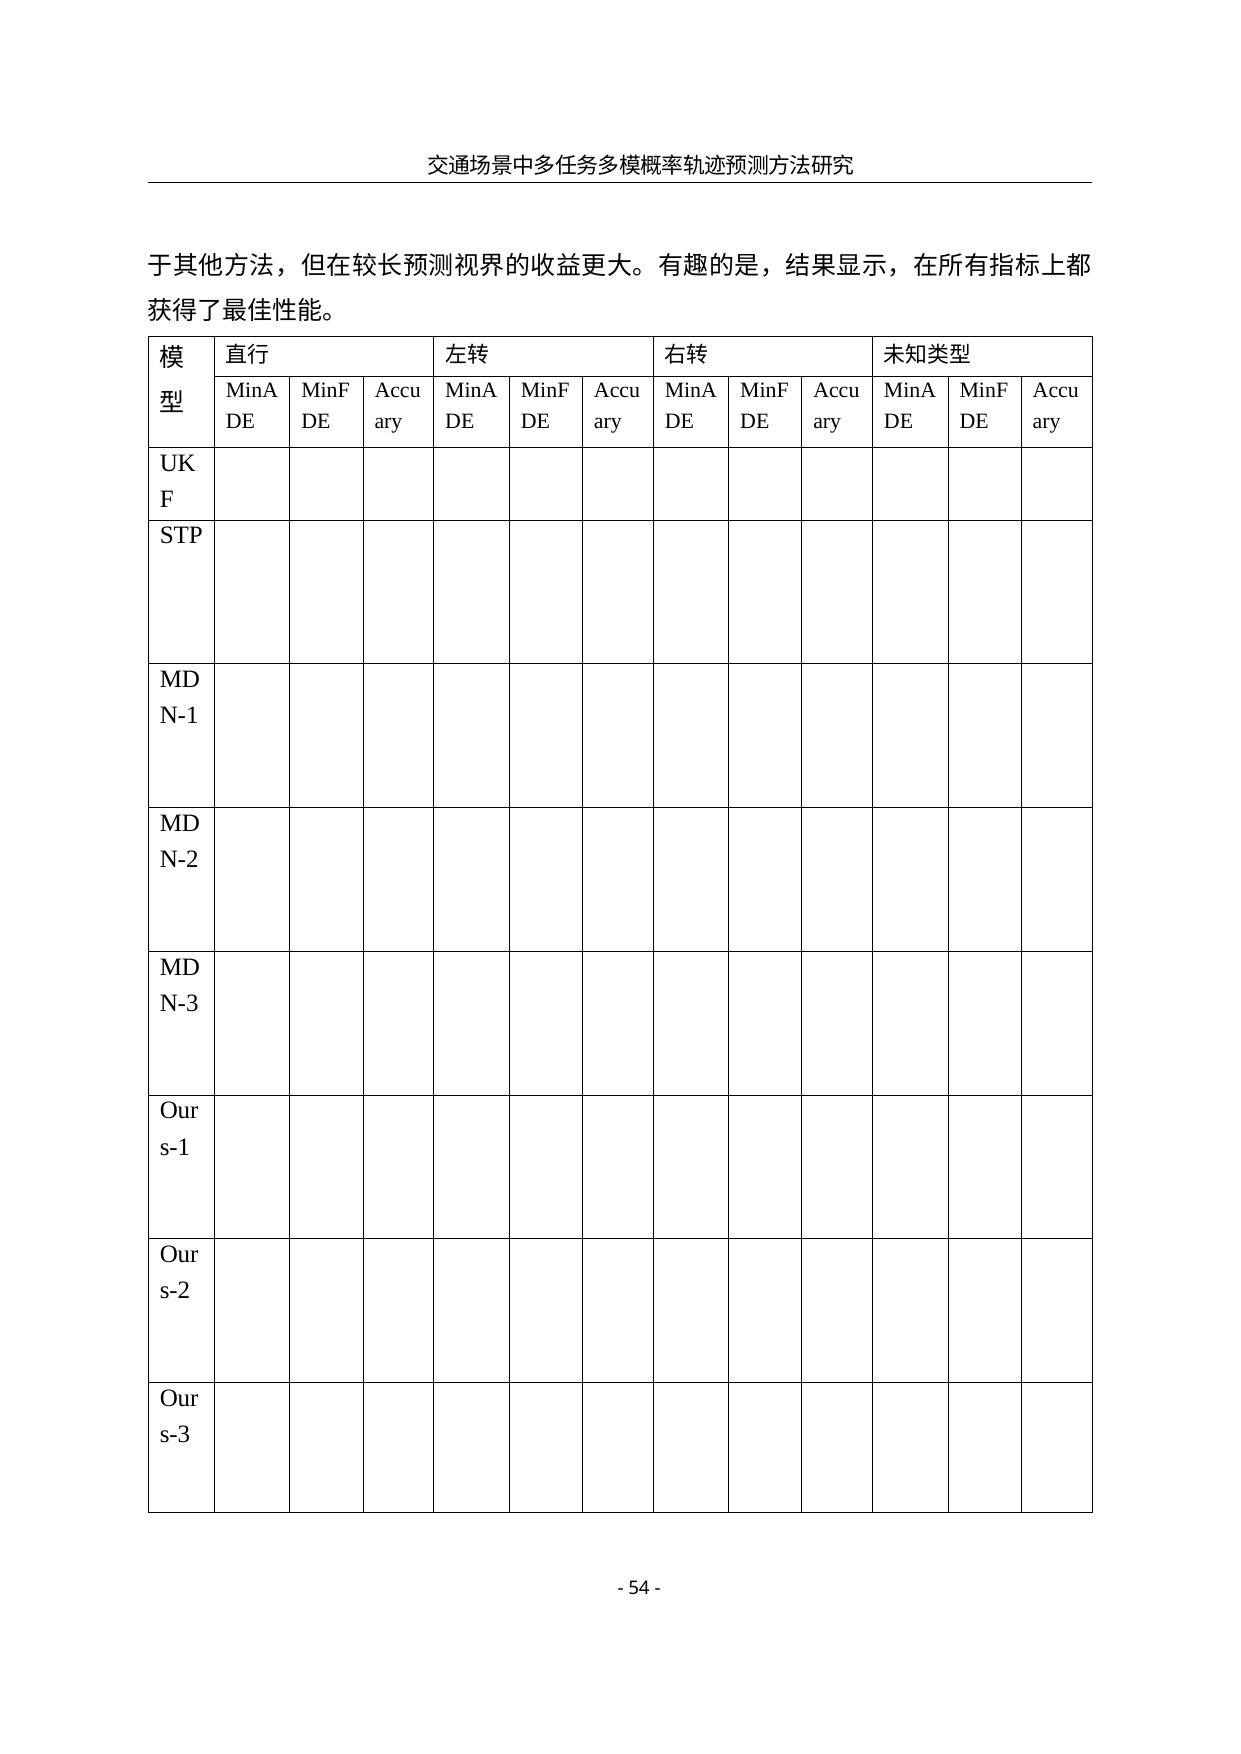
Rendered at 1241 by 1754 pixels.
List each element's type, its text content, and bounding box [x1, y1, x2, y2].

table_cell Ours-1 [149, 1096, 214, 1238]
table_cell [949, 664, 1021, 807]
table_cell [434, 808, 509, 951]
table_cell STP [149, 521, 214, 663]
table_cell [729, 664, 801, 807]
table_cell [583, 1383, 653, 1512]
table_cell [434, 952, 509, 1094]
table_cell [215, 1239, 289, 1382]
table_cell [873, 1239, 948, 1382]
table_header 直行 [215, 337, 433, 376]
table_cell Accuary [583, 377, 653, 447]
table_cell MinFDE [949, 377, 1021, 447]
table_cell MinADE [215, 377, 289, 447]
table_cell [1022, 1096, 1092, 1238]
table_cell [364, 1239, 433, 1382]
table_cell MinADE [873, 377, 948, 447]
table_cell MinFDE [290, 377, 363, 447]
table_cell [290, 1239, 363, 1382]
table_header 模型 [149, 337, 214, 447]
table_cell [729, 1239, 801, 1382]
table_cell [434, 521, 509, 663]
table_header 未知类型 [873, 337, 1092, 376]
table_cell [802, 1239, 872, 1382]
table_cell [949, 521, 1021, 663]
table_cell [949, 1383, 1021, 1512]
table_cell [290, 664, 363, 807]
table_cell [583, 1239, 653, 1382]
table_cell [364, 952, 433, 1094]
table_cell [873, 521, 948, 663]
table_cell MDN-2 [149, 808, 214, 951]
table_cell [583, 448, 653, 519]
table_cell MinADE [654, 377, 728, 447]
table_cell [215, 1383, 289, 1512]
table_cell [215, 1096, 289, 1238]
table_cell [583, 521, 653, 663]
table_cell [215, 952, 289, 1094]
table_cell MDN-3 [149, 952, 214, 1094]
table_cell [802, 521, 872, 663]
table_cell [1022, 952, 1092, 1094]
table_header 右转 [654, 337, 872, 376]
table_cell [873, 952, 948, 1094]
table_cell [949, 1239, 1021, 1382]
table_cell [654, 1383, 728, 1512]
table_cell [654, 448, 728, 519]
table_cell [802, 1096, 872, 1238]
table_cell [873, 448, 948, 519]
table_cell [729, 1096, 801, 1238]
table_cell [873, 664, 948, 807]
table_cell [583, 952, 653, 1094]
table_cell [215, 664, 289, 807]
table_cell [1022, 448, 1092, 519]
table_cell Ours-3 [149, 1383, 214, 1512]
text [148, 246, 1092, 327]
table_cell [1022, 808, 1092, 951]
table_cell [949, 952, 1021, 1094]
table_cell UKF [149, 448, 214, 519]
table_cell [873, 1096, 948, 1238]
table_cell MinFDE [510, 377, 582, 447]
table_cell [215, 808, 289, 951]
table_cell [1022, 1239, 1092, 1382]
table_cell [729, 448, 801, 519]
table_cell [290, 521, 363, 663]
table_cell [215, 521, 289, 663]
table_cell [654, 952, 728, 1094]
table_cell [510, 664, 582, 807]
table_cell [583, 664, 653, 807]
table_cell [873, 808, 948, 951]
table_cell [802, 952, 872, 1094]
table_cell [729, 952, 801, 1094]
table_cell [654, 521, 728, 663]
table_cell [729, 1383, 801, 1512]
table_cell [364, 1096, 433, 1238]
table_cell [583, 1096, 653, 1238]
table_cell [654, 1239, 728, 1382]
table_cell [802, 1383, 872, 1512]
table_header 左转 [434, 337, 653, 376]
table_cell [290, 1383, 363, 1512]
table_cell MinADE [434, 377, 509, 447]
table_cell [215, 448, 289, 519]
table_cell [364, 448, 433, 519]
table_cell [364, 521, 433, 663]
table_cell [802, 448, 872, 519]
table_cell [654, 1096, 728, 1238]
table_cell [290, 448, 363, 519]
table_cell [434, 448, 509, 519]
table_cell [364, 664, 433, 807]
table_cell [290, 1096, 363, 1238]
table_cell [802, 664, 872, 807]
table_cell Ours-2 [149, 1239, 214, 1382]
table_cell [654, 664, 728, 807]
table_cell [290, 952, 363, 1094]
table_cell [1022, 664, 1092, 807]
table_cell MinFDE [729, 377, 801, 447]
table_cell [729, 808, 801, 951]
table_cell [510, 1096, 582, 1238]
table_cell Accuary [1022, 377, 1092, 447]
table_cell [873, 1383, 948, 1512]
table_cell Accuary [364, 377, 433, 447]
table_cell [510, 448, 582, 519]
table_cell [434, 1383, 509, 1512]
table_cell [1022, 1383, 1092, 1512]
table_cell [434, 1239, 509, 1382]
table_cell [510, 521, 582, 663]
table_cell [802, 808, 872, 951]
table_cell [510, 1239, 582, 1382]
table_cell [949, 808, 1021, 951]
table_cell [510, 952, 582, 1094]
table_cell Accuary [802, 377, 872, 447]
table_cell [364, 1383, 433, 1512]
table_cell MDN-1 [149, 664, 214, 807]
table_cell [949, 448, 1021, 519]
table_cell [729, 521, 801, 663]
table_cell [583, 808, 653, 951]
table_cell [434, 1096, 509, 1238]
table_cell [434, 664, 509, 807]
table_cell [290, 808, 363, 951]
table_cell [510, 1383, 582, 1512]
table_cell [1022, 521, 1092, 663]
table_cell [364, 808, 433, 951]
table_cell [510, 808, 582, 951]
table_cell [949, 1096, 1021, 1238]
table_cell [654, 808, 728, 951]
